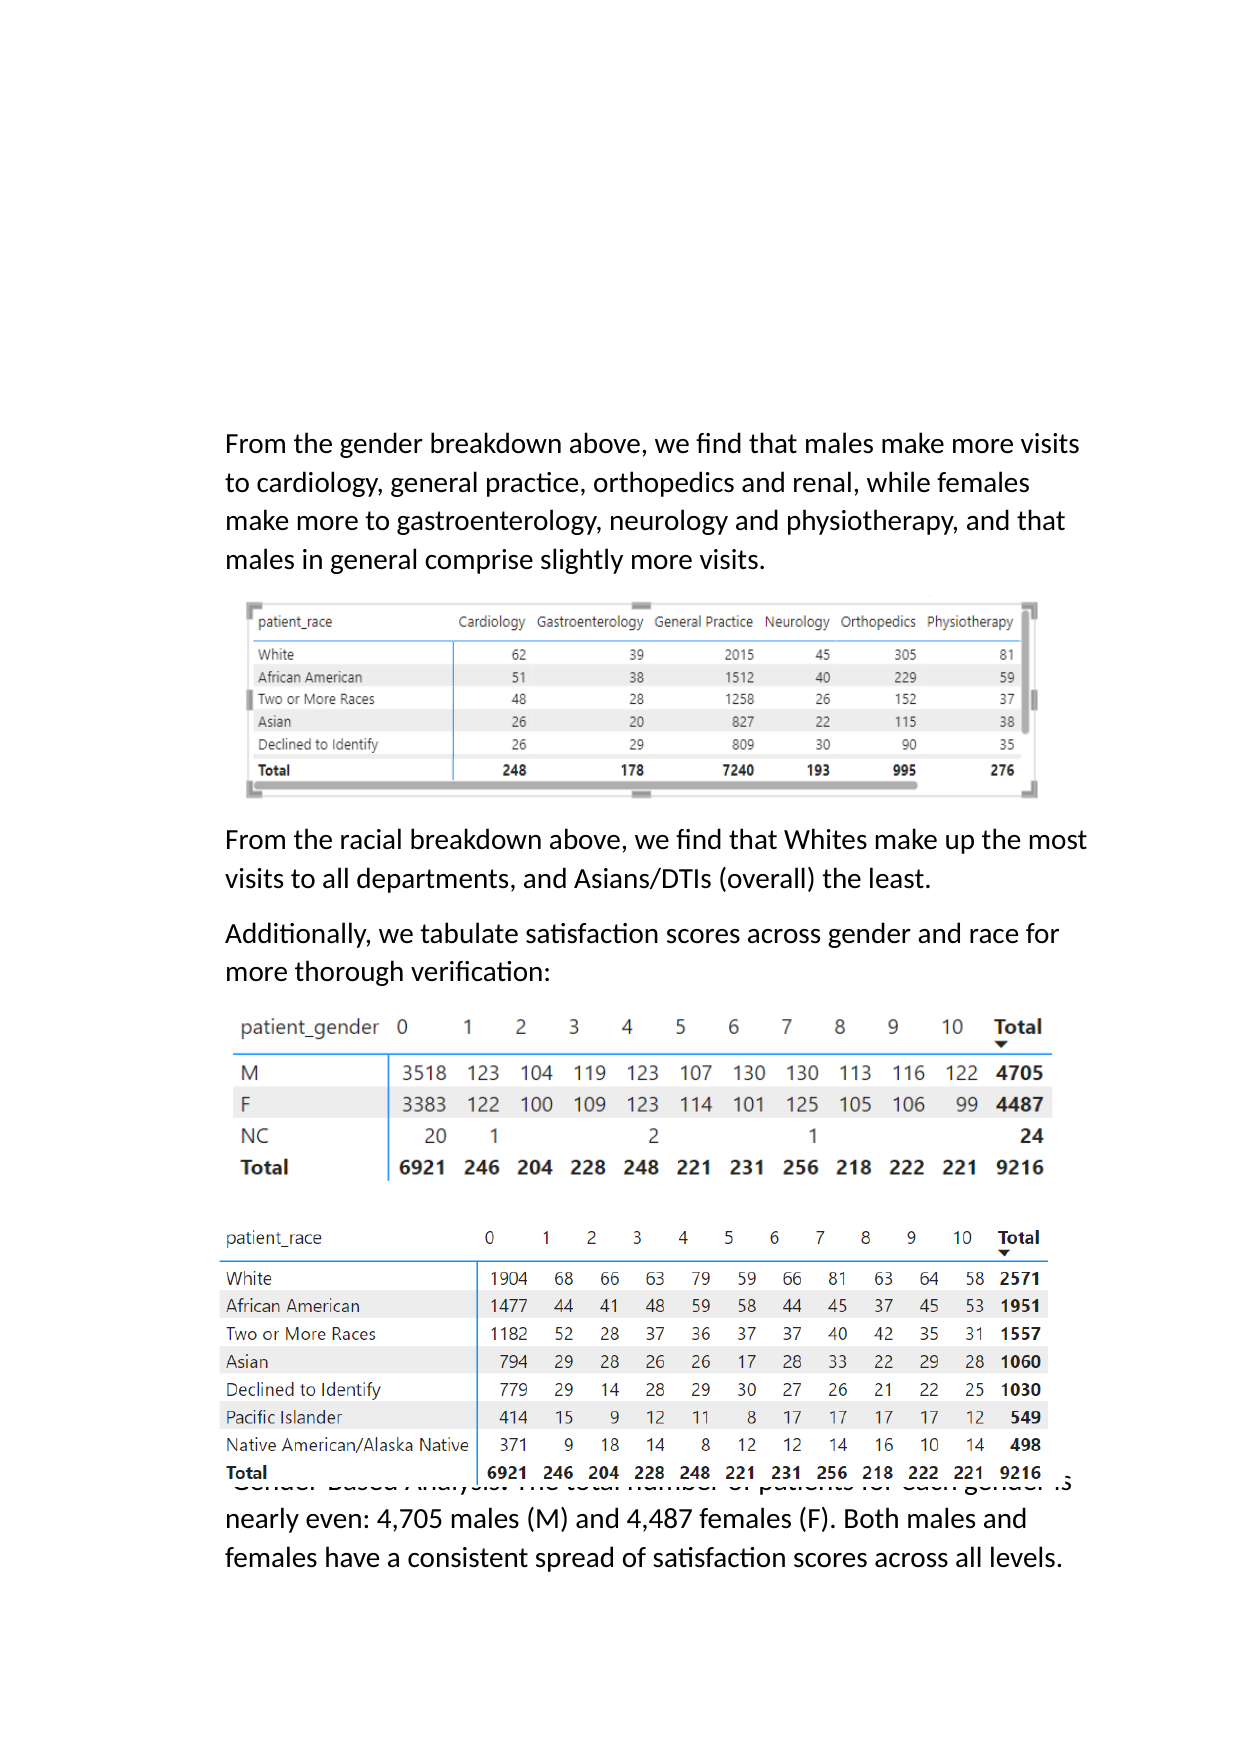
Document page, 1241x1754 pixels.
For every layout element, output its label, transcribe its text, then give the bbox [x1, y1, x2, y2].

text Additionally, we tabulate satisfaction scores across gender and race for more thorough verification: [225, 915, 1090, 989]
picture [225, 596, 1039, 803]
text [225, 1462, 1090, 1574]
picture [219, 1222, 1066, 1487]
text From the gender breakdown above, we find that males make more visits to cardiology, general practice, orthopedics and renal, while females make more to gastroenterology, neurology and physiotherapy, and that males in general comprise slightly more visits. [225, 426, 1090, 576]
text From the racial breakdown above, we find that Whites make up the most visits to all departments, and Asians/DTIs (overall) the least. [225, 821, 1090, 895]
picture [233, 1014, 1072, 1185]
